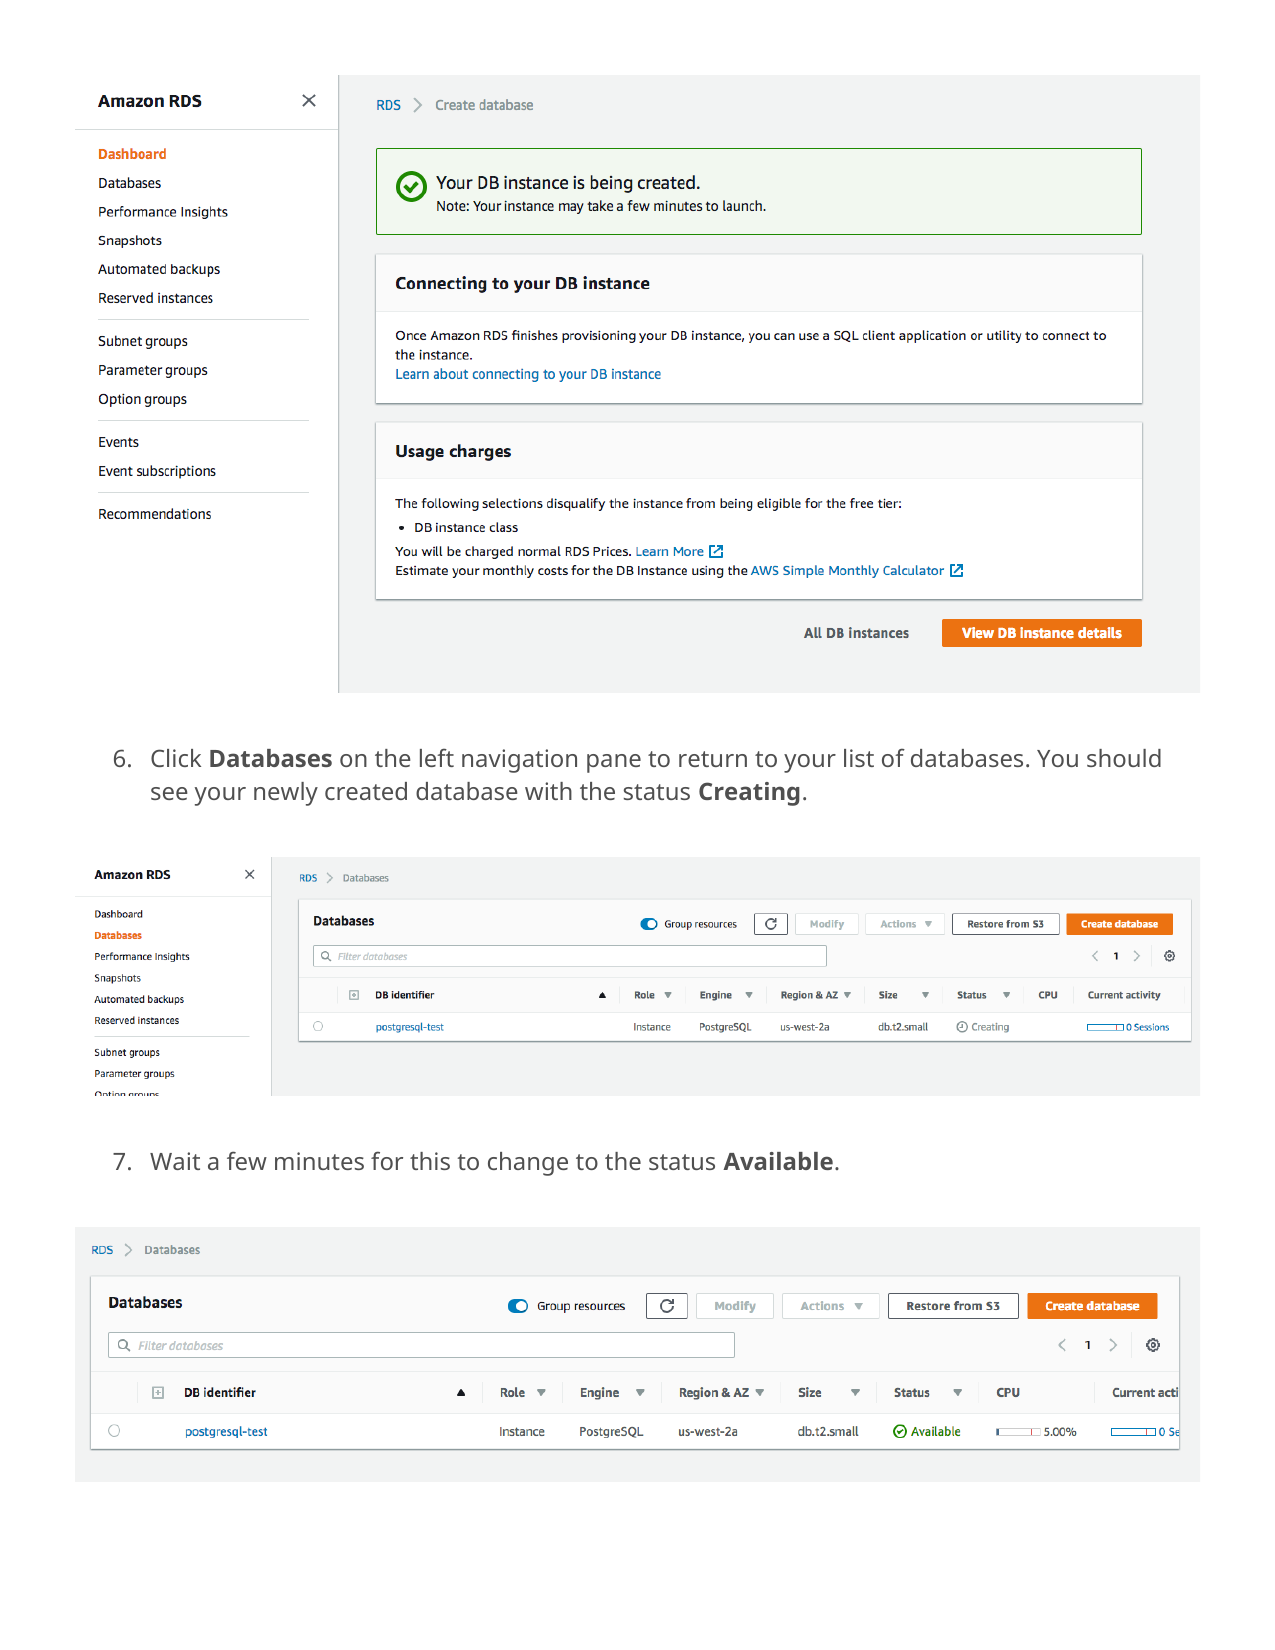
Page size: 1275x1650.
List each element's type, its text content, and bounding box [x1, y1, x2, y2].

list Wait a few minutes for this to change to the status Available. [112, 1145, 1200, 1178]
picture [75, 857, 1200, 1096]
list Click Databases on the left navigation pane to return to your list of databases. You should see your newly created database with the status Creating. [112, 742, 1200, 807]
picture [75, 1227, 1200, 1482]
picture [75, 75, 1200, 693]
